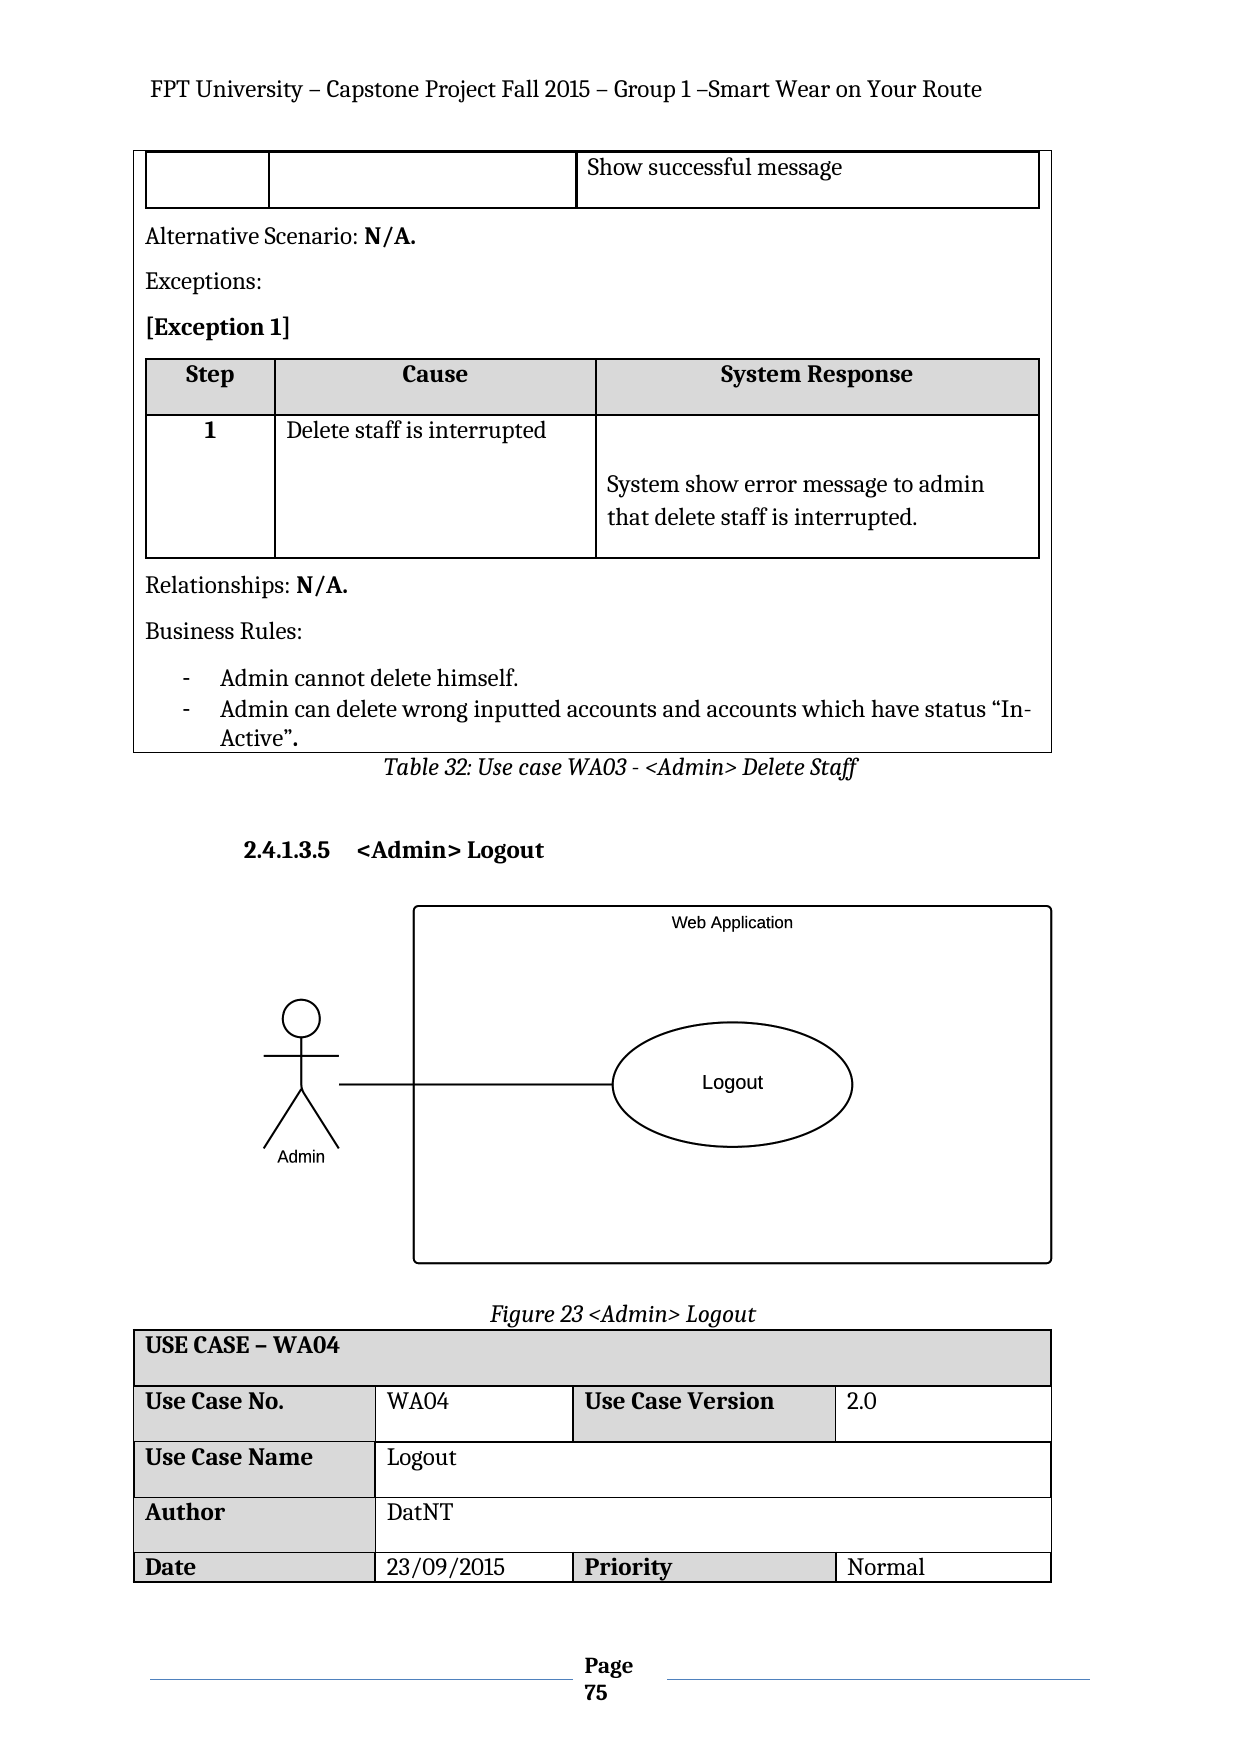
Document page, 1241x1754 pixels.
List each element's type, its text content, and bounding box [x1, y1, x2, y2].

table_cell Use Case No. [134, 1387, 375, 1441]
text Table 32: Use case WA03 - <Admin> Delete Staff [150, 753, 1090, 782]
table_cell Author [134, 1498, 375, 1552]
table_cell Priority [574, 1553, 835, 1581]
table_cell Logout [376, 1443, 1050, 1497]
table_header USE CASE – WA04 [135, 1331, 1050, 1385]
subtitle <Admin> Logout [244, 836, 1090, 865]
text Figure 23 <Admin> Logout [150, 1300, 1090, 1329]
table_cell 23/09/2015 [376, 1553, 572, 1581]
table_cell Normal [837, 1553, 1050, 1581]
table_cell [134, 151, 1051, 752]
table_cell Date [135, 1553, 374, 1581]
table_cell Use Case Version [574, 1387, 835, 1441]
table_cell WA04 [376, 1387, 572, 1441]
picture [151, 868, 1089, 1301]
table_cell DatNT [376, 1498, 1051, 1552]
table_cell 2.0 [836, 1387, 1051, 1441]
table_cell Use Case Name [135, 1442, 374, 1497]
